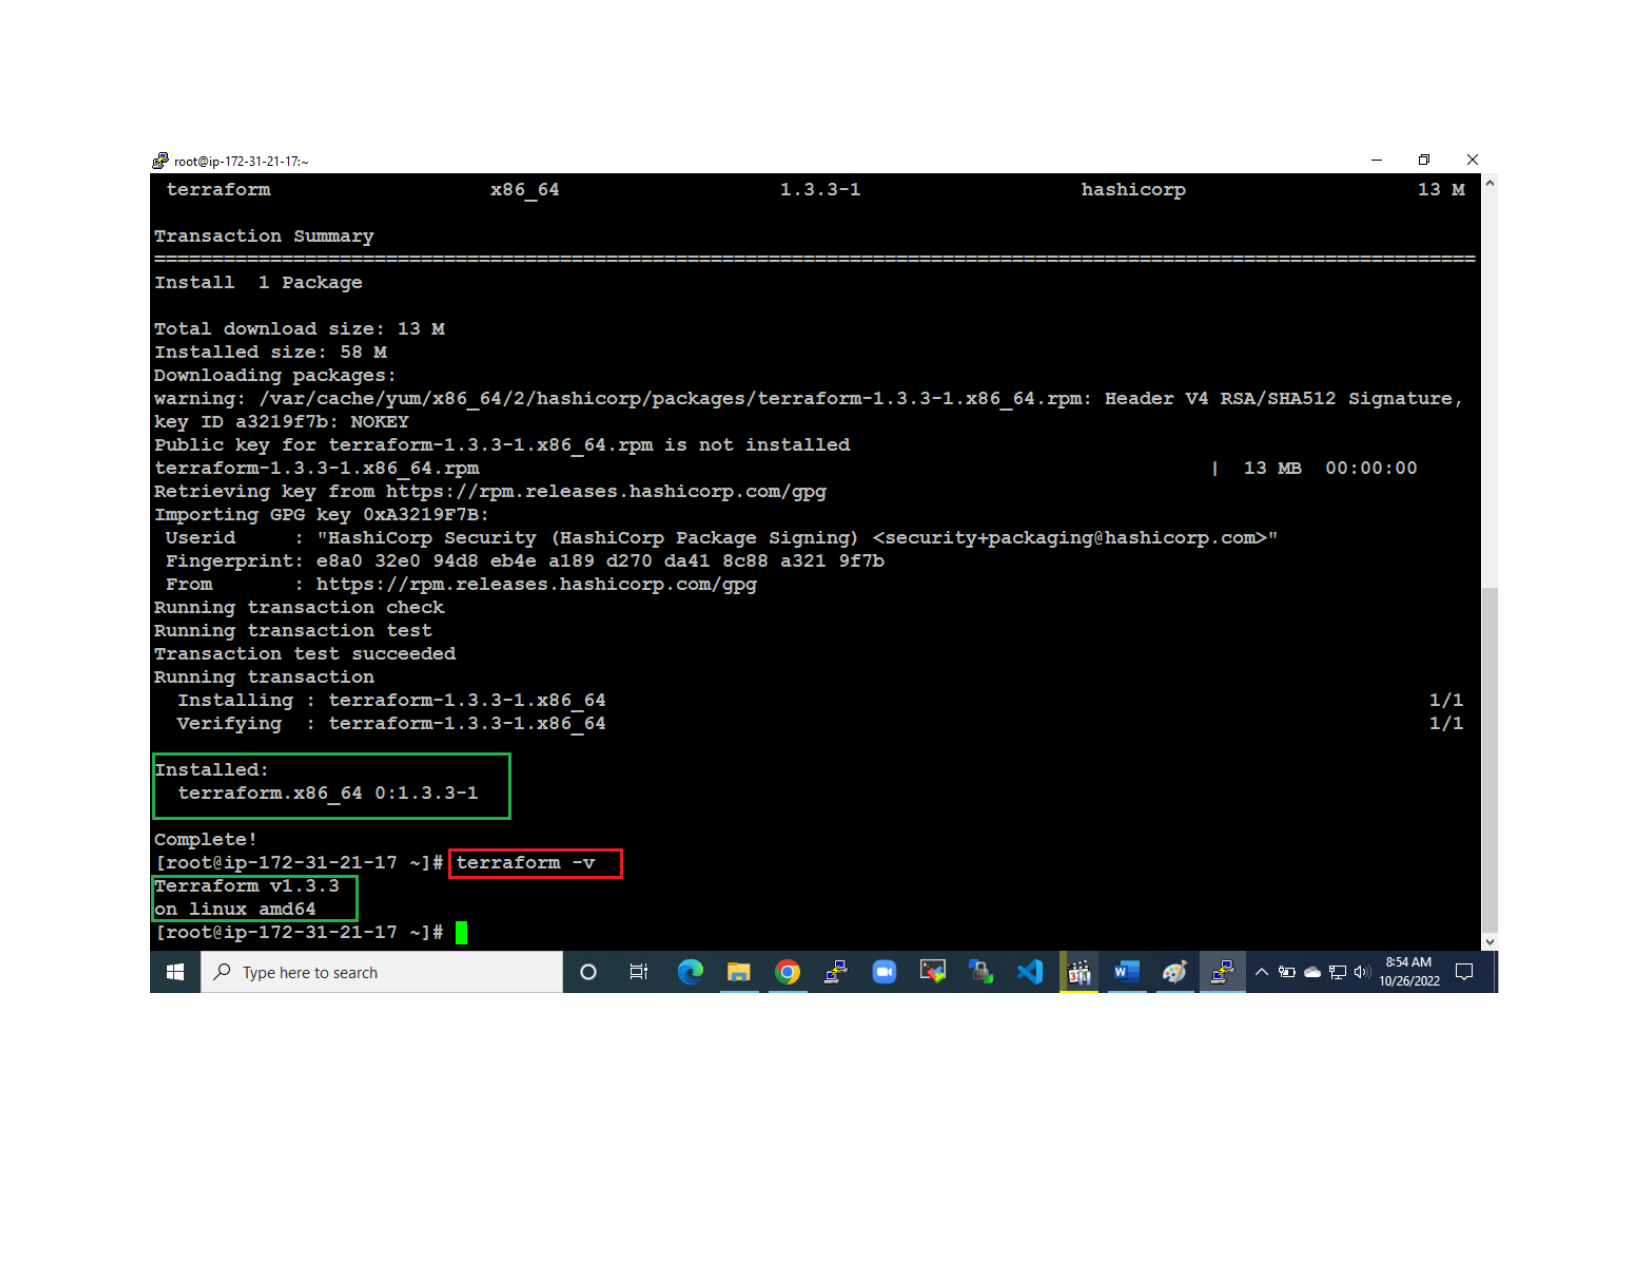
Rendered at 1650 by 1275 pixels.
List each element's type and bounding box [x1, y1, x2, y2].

picture [150, 150, 1499, 993]
